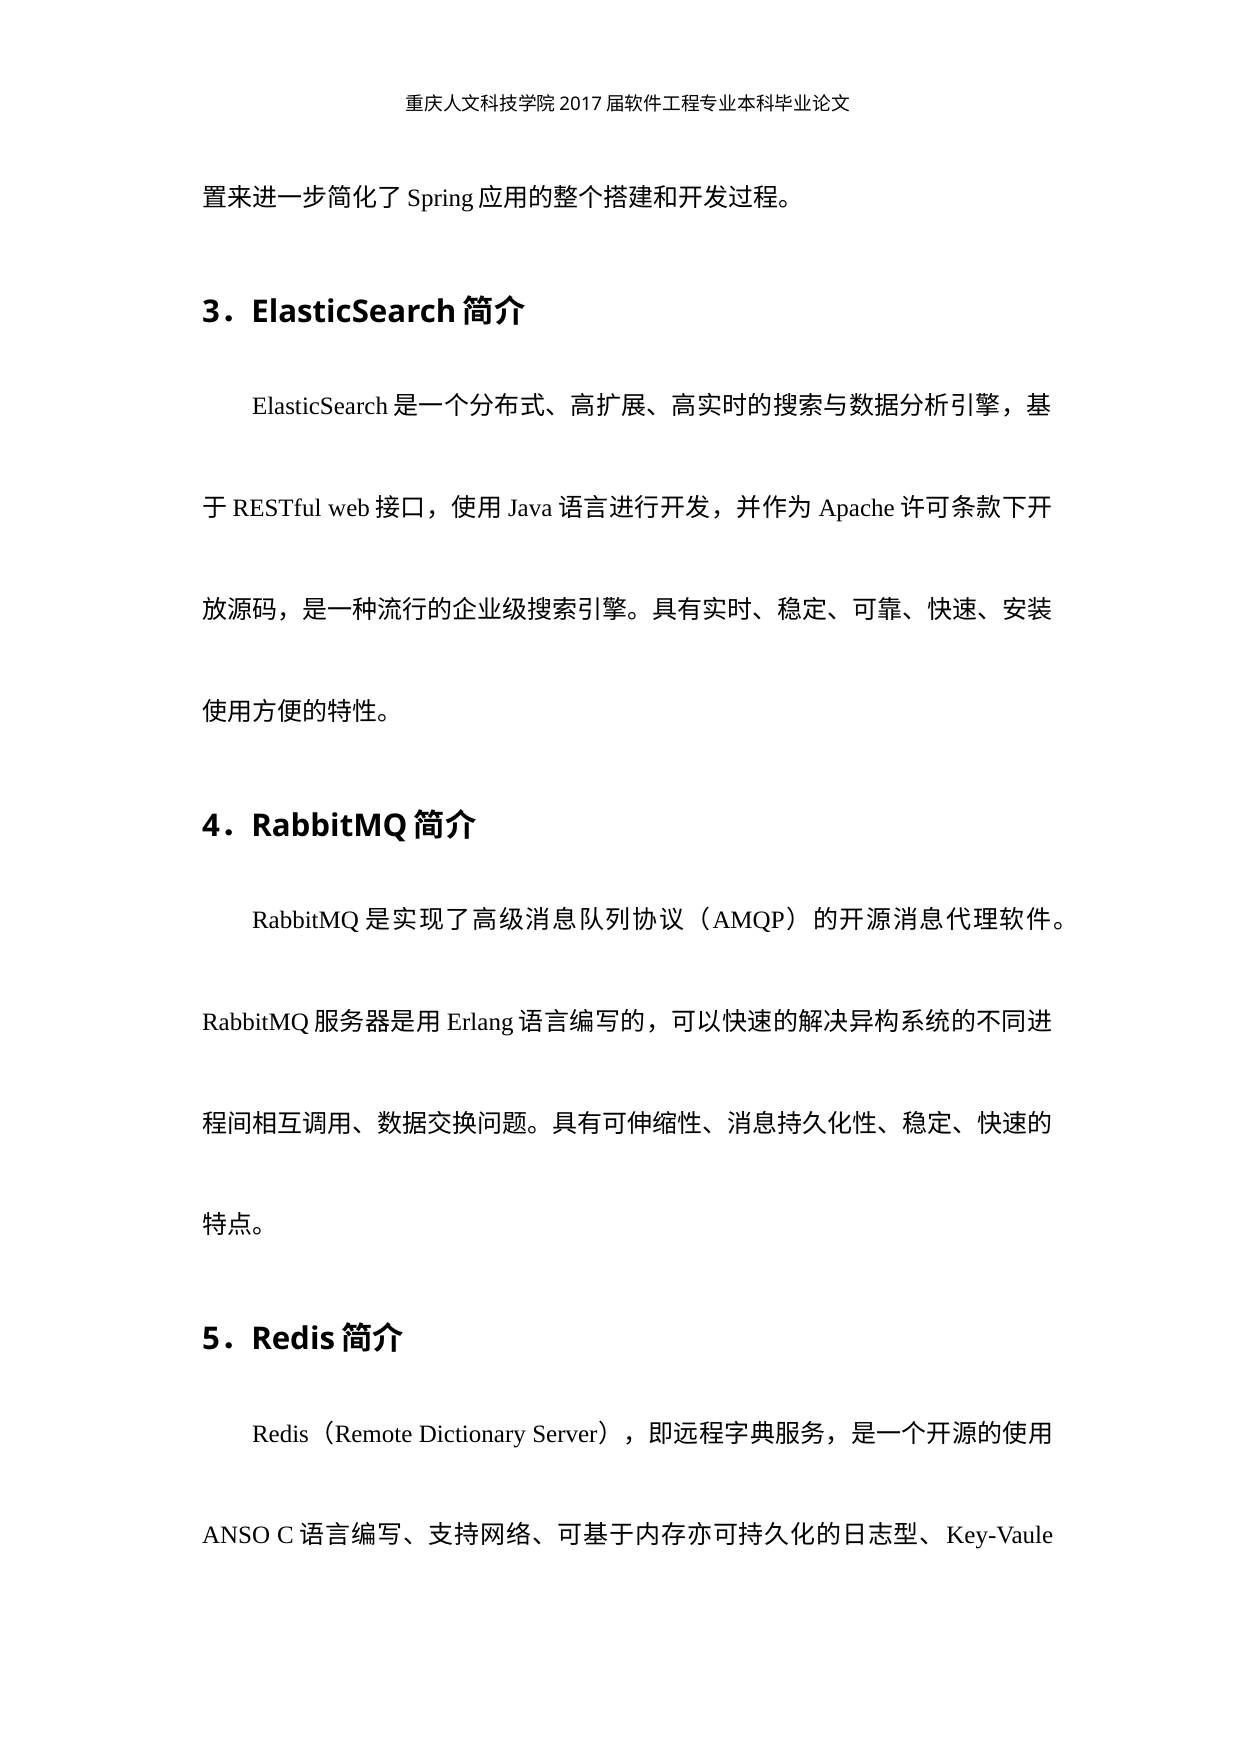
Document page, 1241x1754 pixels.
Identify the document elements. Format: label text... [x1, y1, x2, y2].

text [202, 162, 1053, 229]
text ElasticSearch是一个分布式、高扩展、高实时的搜索与数据分析引擎，基于RESTful web接口，使用Java语言进行开发，并作为Apache许可条款下开放源码，是一种流行的企业级搜索引擎。具有实时、稳定、可靠、快速、安装使用方便的特性。 [202, 370, 1053, 743]
subtitle 3．ElasticSearch简介 [202, 275, 1053, 343]
subtitle 5．Redis简介 [202, 1302, 1053, 1370]
text RabbitMQ是实现了高级消息队列协议（AMQP）的开源消息代理软件。RabbitMQ服务器是用Erlang语言编写的，可以快速的解决异构系统的不同进程间相互调用、数据交换问题。具有可伸缩性、消息持久化性、稳定、快速的特点。 [202, 883, 1053, 1257]
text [202, 1397, 1053, 1567]
subtitle 4．RabbitMQ简介 [202, 788, 1053, 856]
